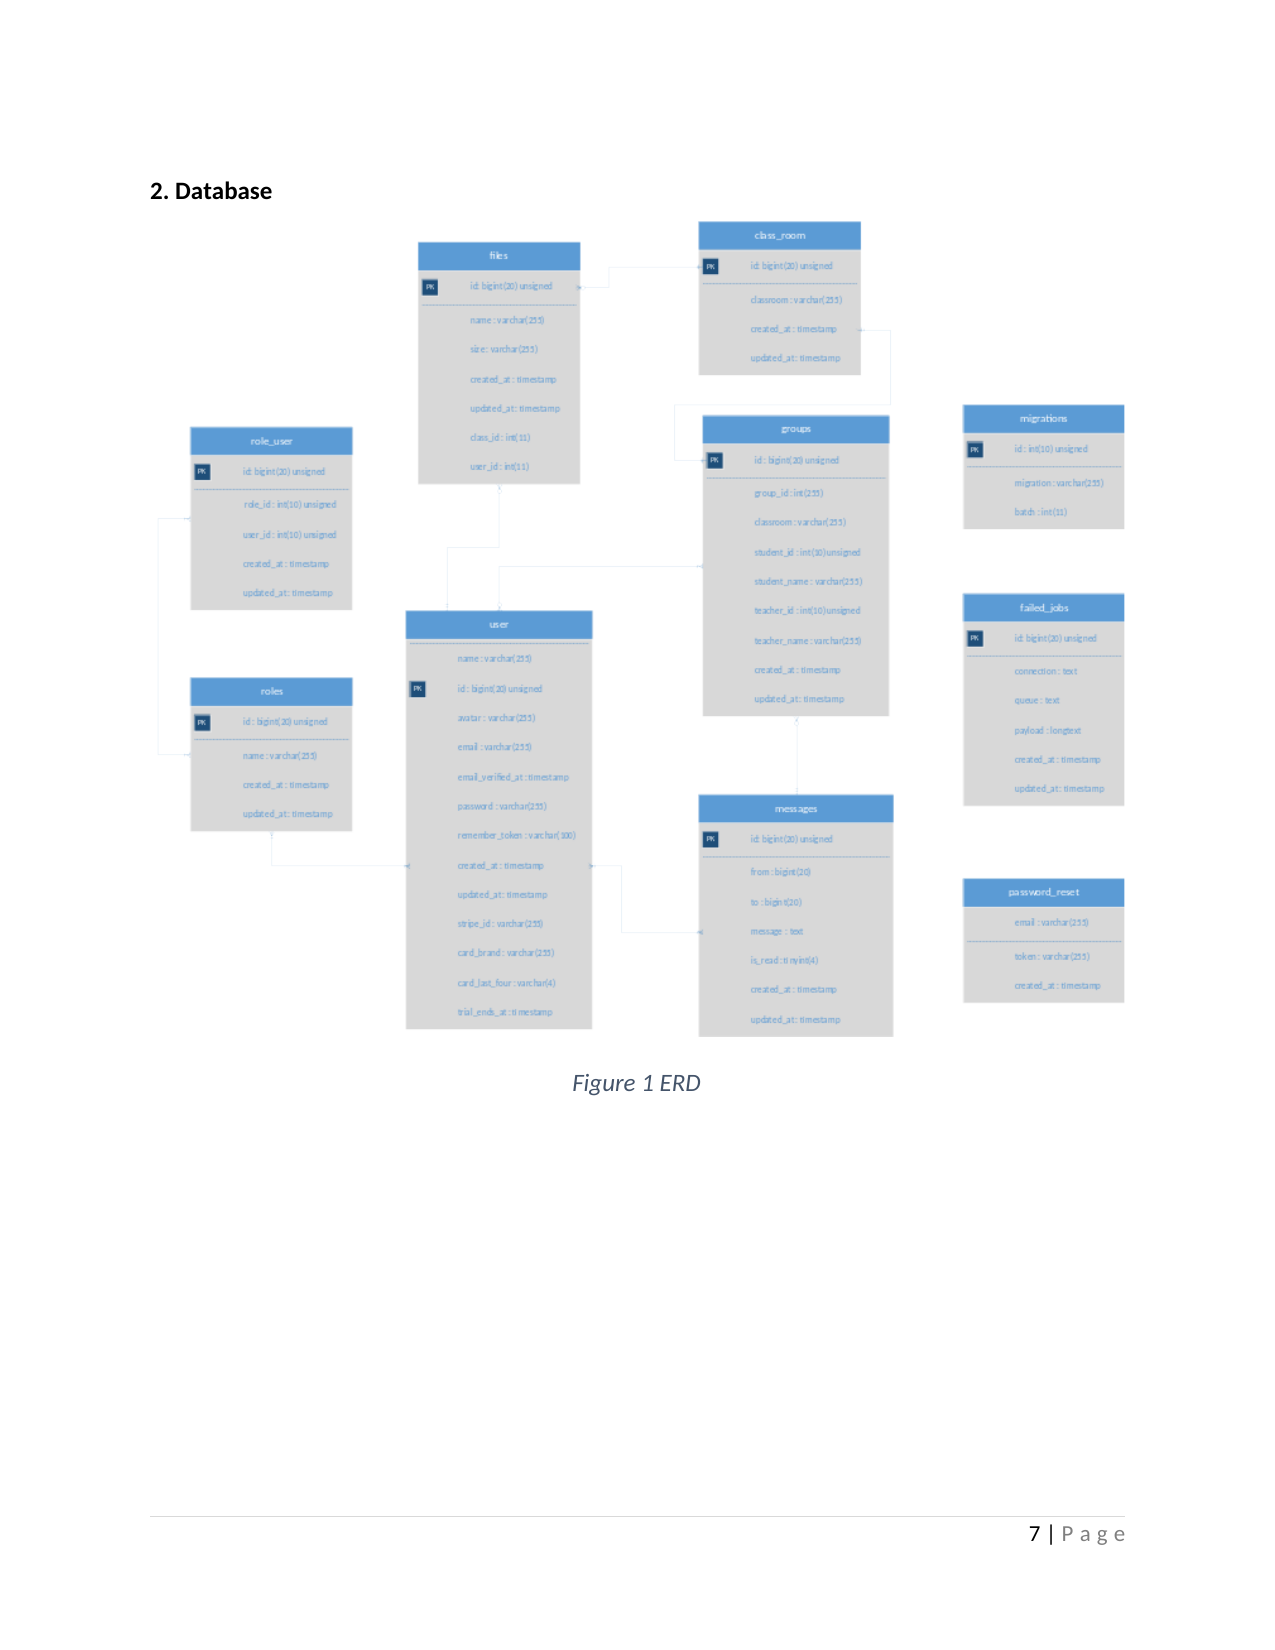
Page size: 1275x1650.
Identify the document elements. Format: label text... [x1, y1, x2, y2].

subtitle 2. Database [150, 175, 1125, 206]
text Figure 1 ERD [150, 1067, 1125, 1098]
